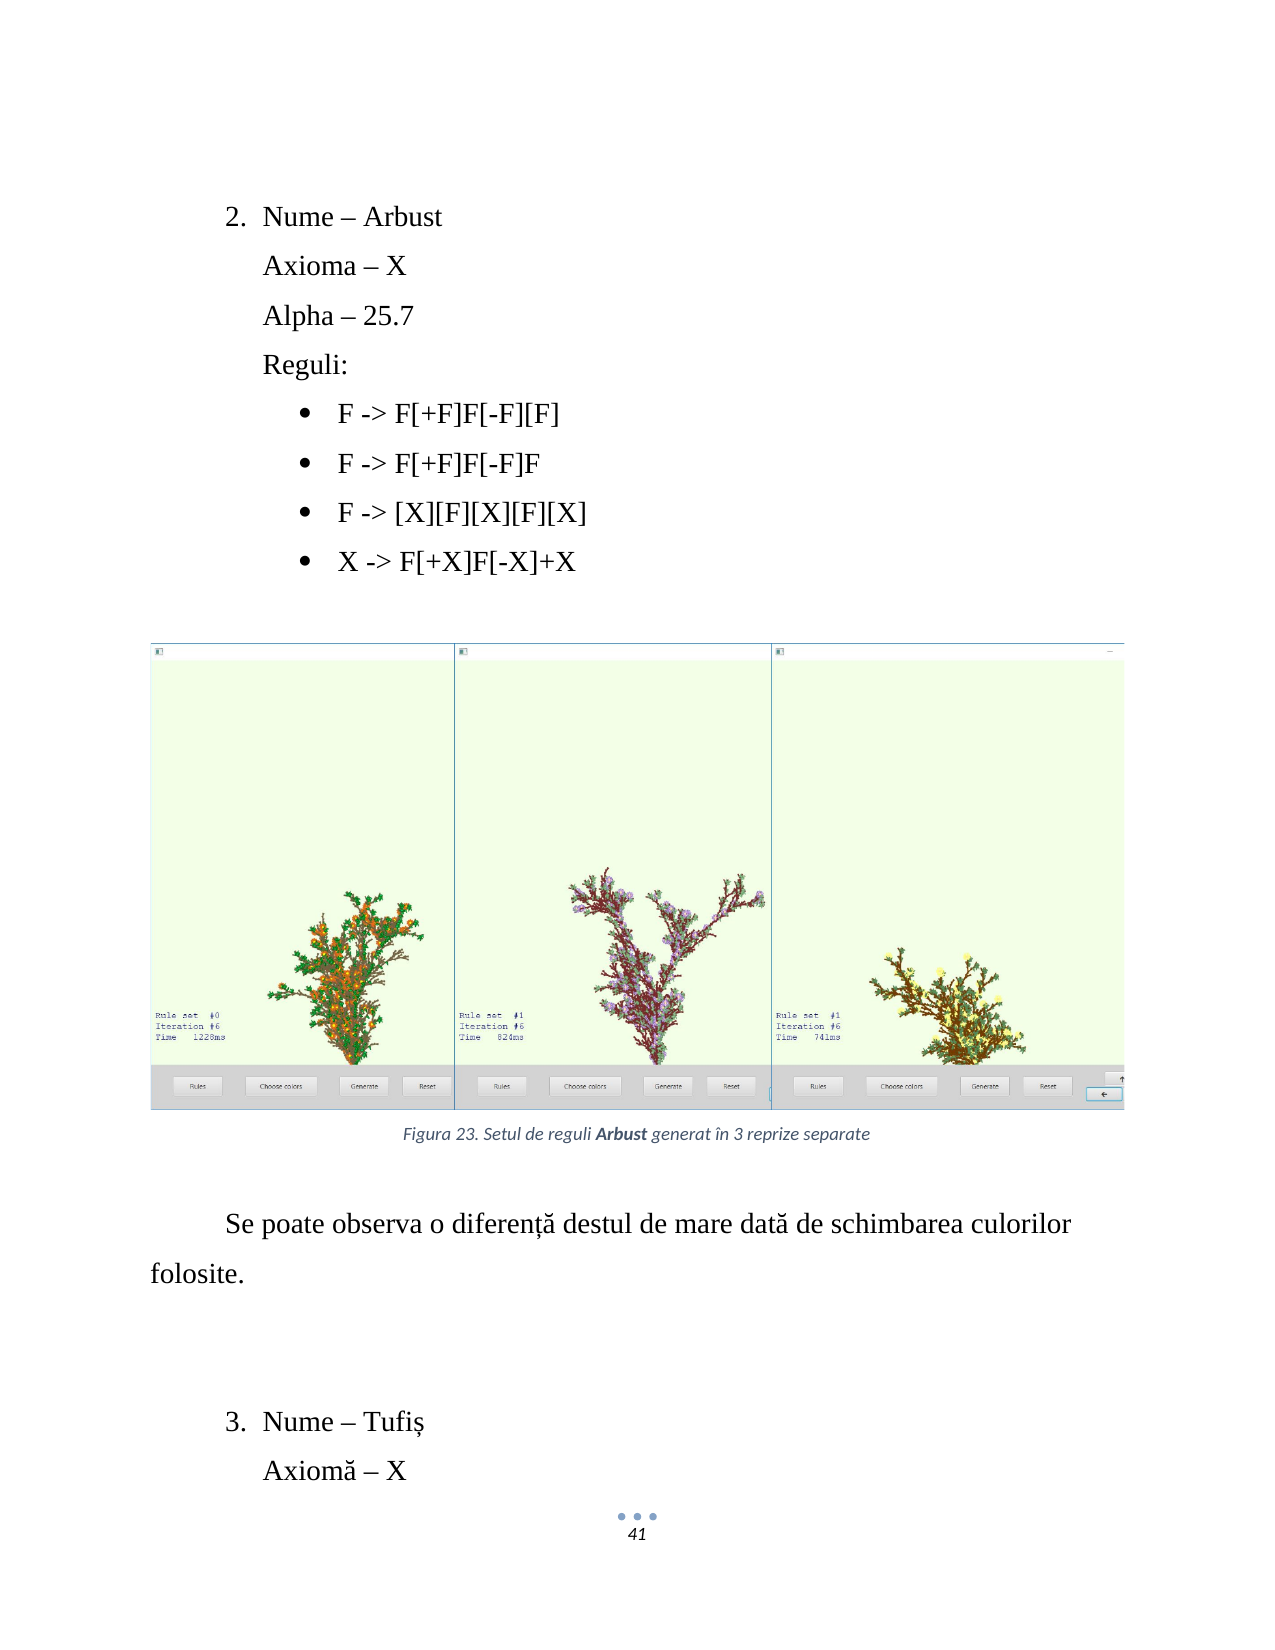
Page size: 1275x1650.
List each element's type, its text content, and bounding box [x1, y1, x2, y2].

list Nume – Tufiș [225, 1404, 1125, 1437]
list F -> F[+F]F[-F][F] [300, 396, 1125, 430]
list Reguli: [262, 347, 1125, 381]
list F -> [X][F][X][F][X] [300, 495, 1125, 529]
list Nume – Arbust [225, 199, 1125, 233]
picture [150, 643, 1125, 1110]
list F -> F[+F]F[-F]F [300, 446, 1125, 479]
list Axiomă – X [262, 1453, 1125, 1486]
list Axioma – X [262, 248, 1125, 282]
list Alpha – 25.7 [262, 298, 1125, 331]
list X -> F[+X]F[-X]+X [300, 544, 1125, 578]
text Se poate observa o diferență destul de mare dată de schimbarea culorilor folosite. [150, 1207, 1125, 1289]
